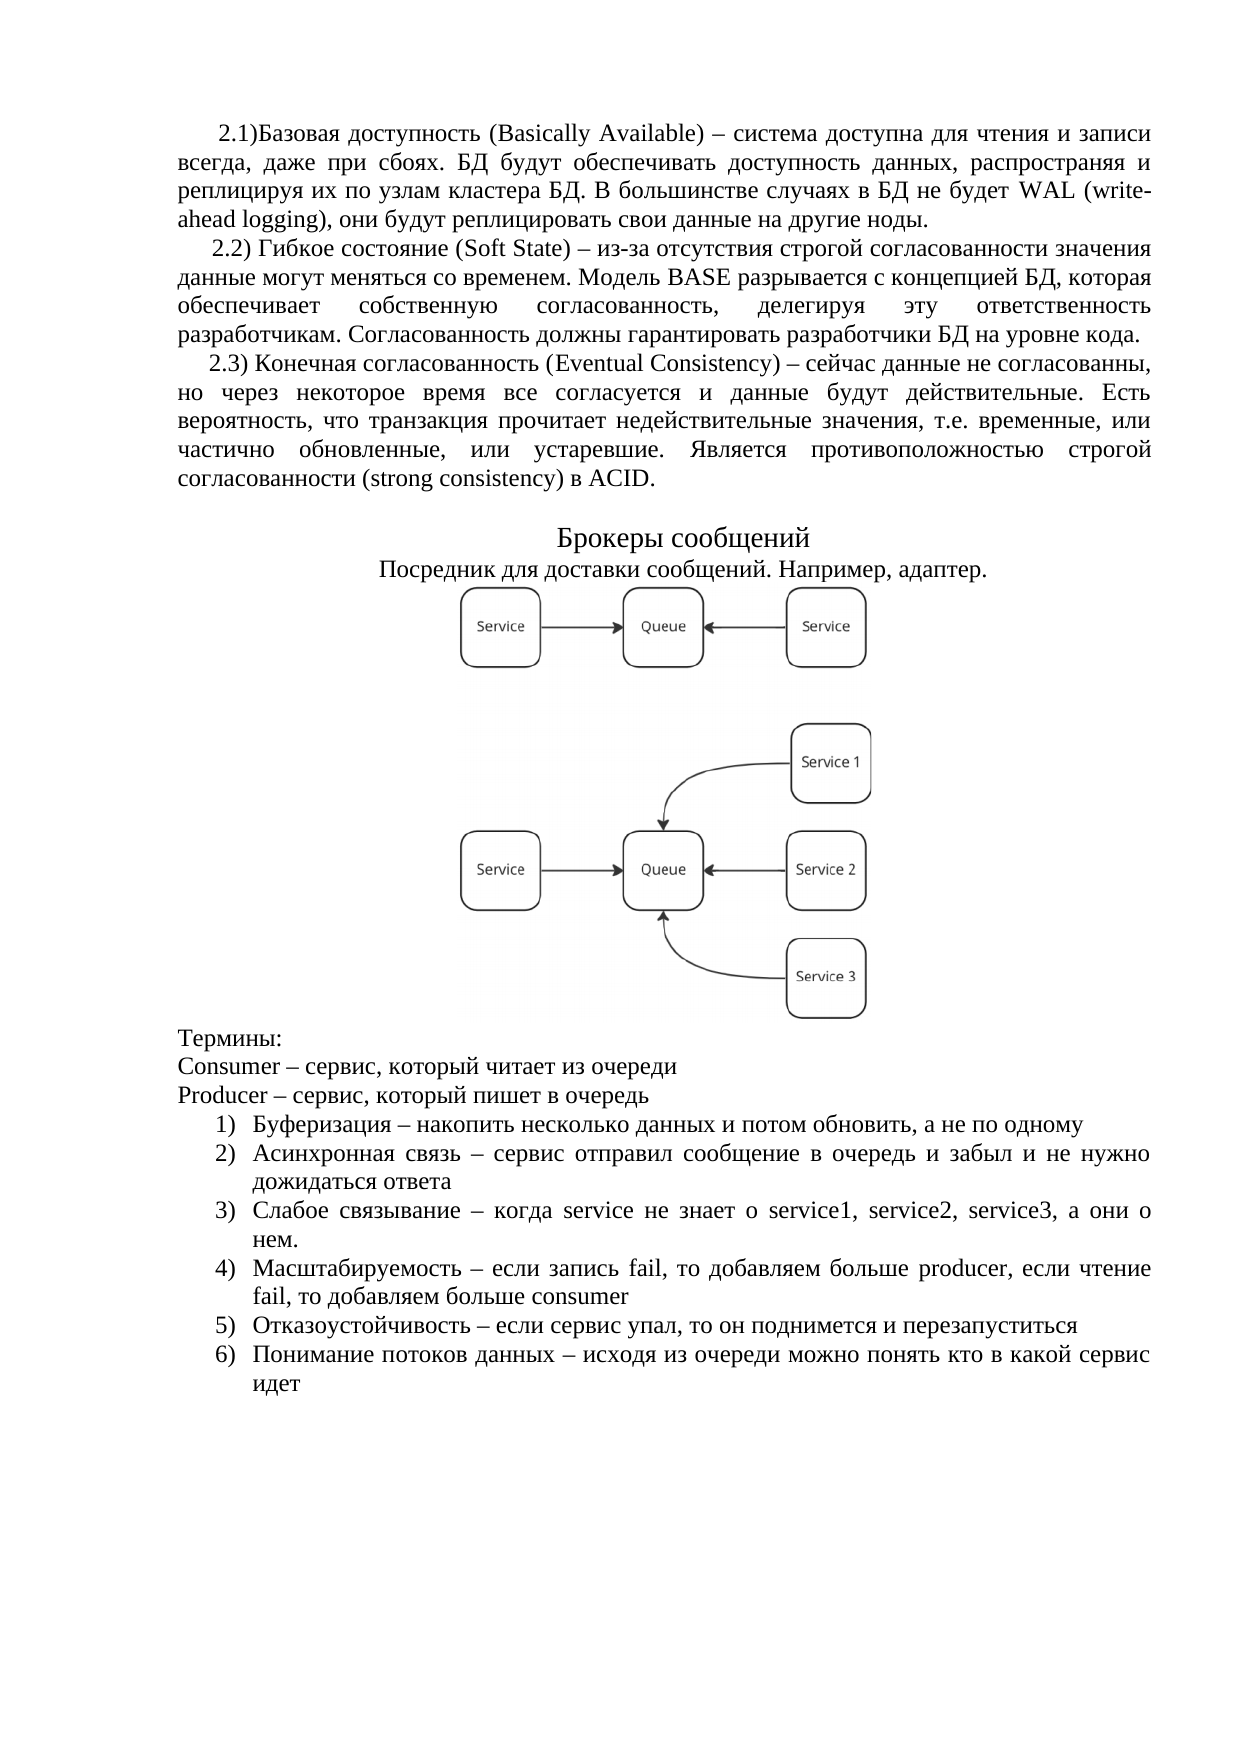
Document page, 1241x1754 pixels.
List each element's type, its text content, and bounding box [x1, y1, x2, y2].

text Consumer – сервис, который читает из очереди [177, 1051, 1152, 1080]
text Посредник для доставки сообщений. Например, адаптер. [215, 554, 1152, 583]
list Понимание потоков данных – исходя из очереди можно понять кто в какой сервис идет [215, 1339, 1152, 1396]
list Масштабируемость – если запись fail, то добавляем больше producer, если чтение fail, то добавляем больше consumer [215, 1253, 1152, 1310]
text 2.3) Конечная согласованность (Eventual Consistency) – сейчас данные не согласованны, но через некоторое время все согласуется и данные будут действительные. Есть вероятность, что транзакция прочитает недействительные значения, т.е. временные, или частично обновленные, или устаревшие. Является противоположностью строгой согласованности (strong consistency) в ACID. [177, 348, 1152, 492]
text 2.2) Гибкое состояние (Soft State) – из-за отсутствия строгой согласованности значения данные могут меняться со временем. Модель BASE разрывается с концепцией БД, которая обеспечивает собственную согласованность, делегируя эту ответственность разработчикам. Согласованность должны гарантировать разработчики БД на уровне кода. [177, 233, 1152, 348]
picture [457, 582, 872, 1023]
text Термины: [177, 1023, 1152, 1051]
text Брокеры сообщений [215, 521, 1152, 554]
text Producer – сервис, который пишет в очередь [177, 1080, 1152, 1109]
list Слабое связывание – когда service не знает о service1, service2, service3, а они о нем. [215, 1195, 1152, 1253]
list Асинхронная связь – сервис отправил сообщение в очередь и забыл и не нужно дожидаться ответа [215, 1138, 1152, 1195]
list Буферизация – накопить несколько данных и потом обновить, а не по одному [215, 1109, 1152, 1138]
text 2.1)Базовая доступность (Basically Available) – система доступна для чтения и записи всегда, даже при сбоях. БД будут обеспечивать доступность данных, распространяя и реплицируя их по узлам кластера БД. В большинстве случаях в БД не будет WAL (write-ahead logging), они будут реплицировать свои данные на другие ноды. [177, 118, 1152, 233]
list Отказоустойчивость – если сервис упал, то он поднимется и перезапуститься [215, 1310, 1152, 1339]
